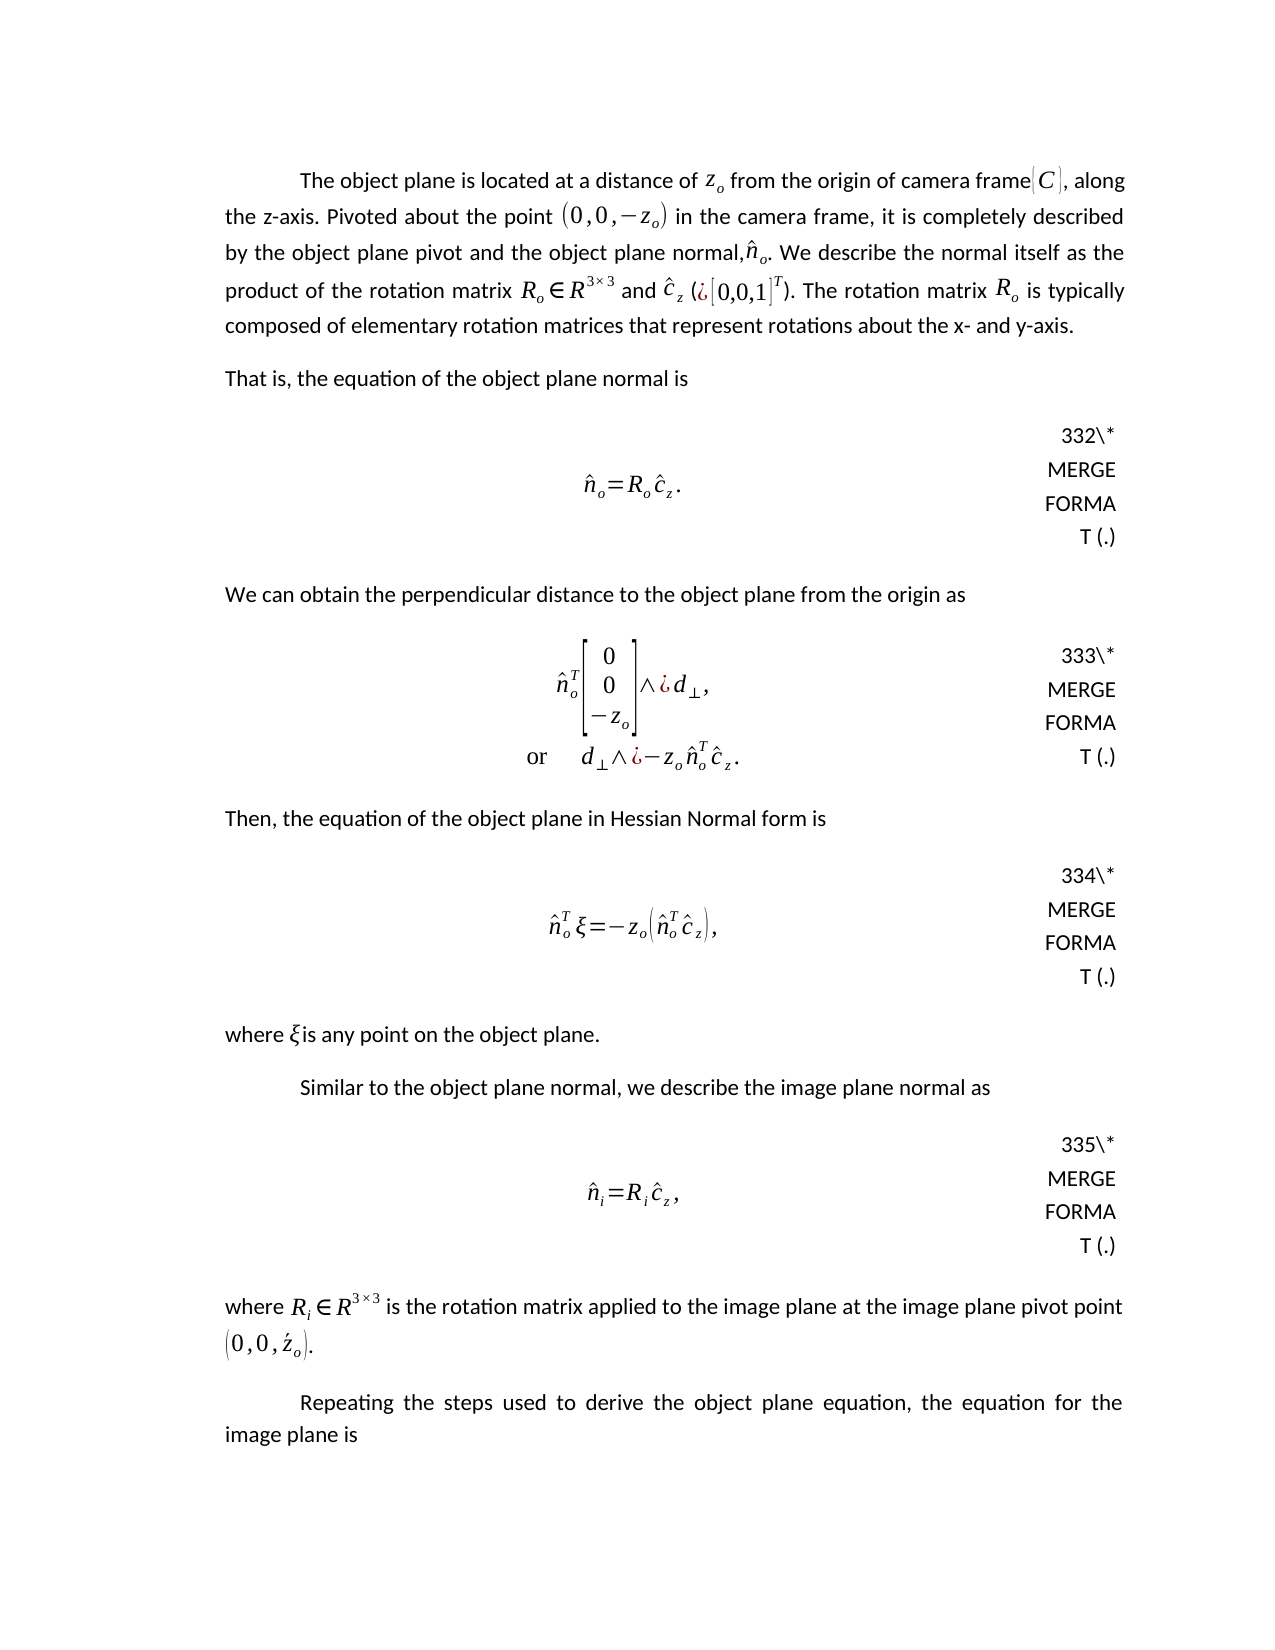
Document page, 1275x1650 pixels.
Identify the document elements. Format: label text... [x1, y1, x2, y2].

text where is the rotation matrix applied to the image plane at the image plane pivot point . [225, 1289, 1125, 1363]
text Then, the equation of the object plane in Hessian Normal form is [225, 804, 1125, 832]
text The object plane is located at a distance of from the origin of camera frame, along the z-axis. Pivoted about the point in the camera frame, it is completely described by the object plane pivot and the object plane normal,. We describe the normal itself as the product of the rotation matrix and (). The rotation matrix is typically composed of elementary rotation matrices that represent rotations about the x- and y-axis. [225, 165, 1125, 339]
text Repeating the steps used to derive the object plane equation, the equation for the image plane is [225, 1388, 1125, 1448]
table_header [225, 857, 1042, 1020]
table_header [225, 1126, 1042, 1289]
table_header [1042, 1126, 1116, 1289]
text That is, the equation of the object plane normal is [225, 364, 1125, 392]
text where is any point on the object plane. [225, 1020, 1125, 1048]
table_header [225, 634, 1042, 804]
text Similar to the object plane normal, we describe the image plane normal as [225, 1073, 1125, 1101]
table_header [1042, 634, 1116, 804]
table_header [1042, 418, 1116, 581]
table_header [1042, 857, 1116, 1020]
table_header [225, 418, 1042, 581]
text We can obtain the perpendicular distance to the object plane from the origin as [225, 581, 1125, 608]
